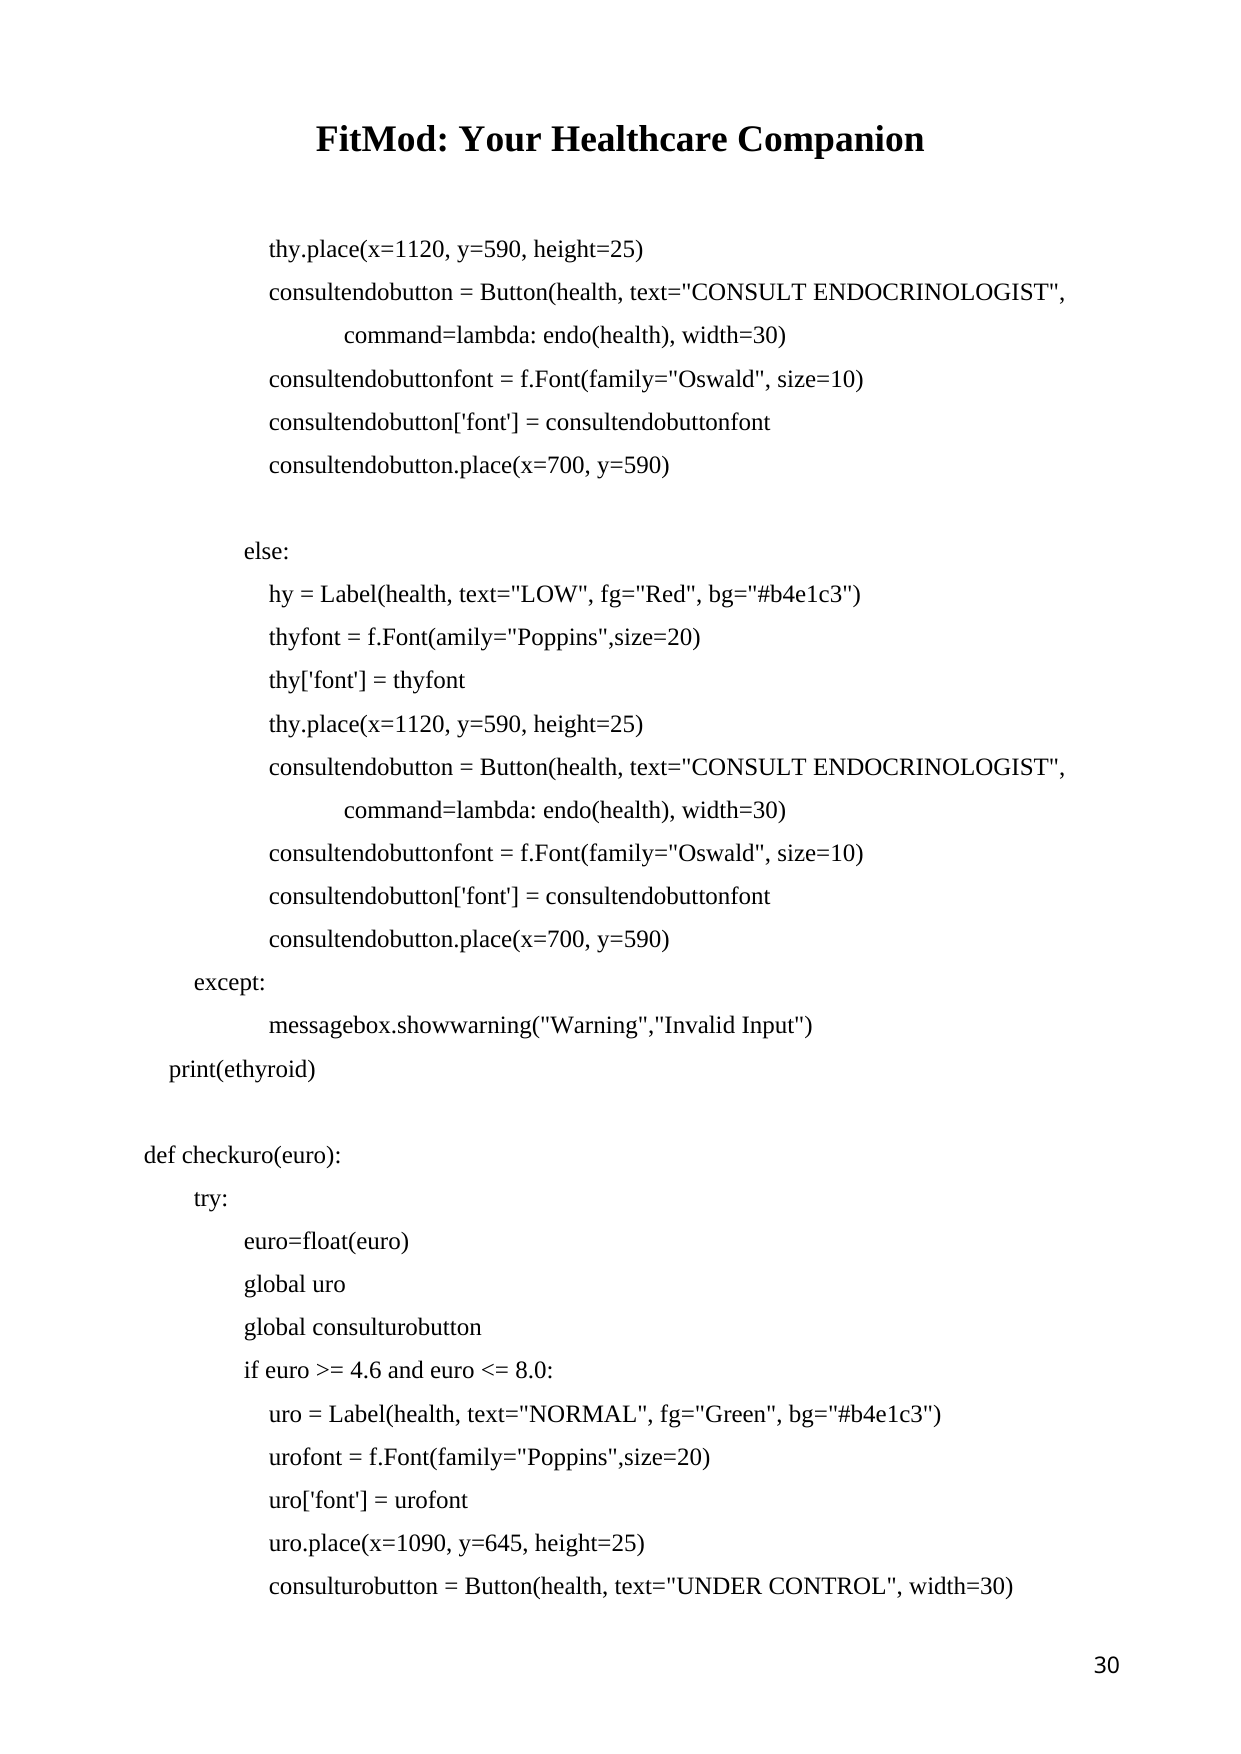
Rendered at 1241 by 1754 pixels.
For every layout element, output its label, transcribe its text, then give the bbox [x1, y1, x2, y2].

text thy.place(x=1120, y=590, height=25) [193, 709, 1122, 737]
text except: [118, 967, 1122, 996]
text consultendobutton['font'] = consultendobuttonfont [193, 881, 1122, 910]
text consultendobutton['font'] = consultendobuttonfont [193, 407, 1122, 436]
text consultendobutton = Button(health, text="CONSULT ENDOCRINOLOGIST", [193, 752, 1122, 781]
text command=lambda: endo(health), width=30) [268, 795, 1122, 824]
text uro.place(x=1090, y=645, height=25) [193, 1528, 1122, 1557]
text if euro >= 4.6 and euro <= 8.0: [193, 1356, 1122, 1384]
text urofont = f.Font(family="Poppins",size=20) [193, 1442, 1122, 1471]
text consulturobutton = Button(health, text="UNDER CONTROL", width=30) [193, 1571, 1122, 1600]
text try: [118, 1183, 1122, 1212]
text euro=float(euro) [193, 1226, 1122, 1255]
text uro['font'] = urofont [193, 1485, 1122, 1514]
text uro = Label(health, text="NORMAL", fg="Green", bg="#b4e1c3") [193, 1399, 1122, 1427]
text thy.place(x=1120, y=590, height=25) [193, 234, 1122, 263]
text else: [193, 536, 1122, 565]
text messagebox.showwarning("Warning","Invalid Input") [118, 1011, 1122, 1039]
text thyfont = f.Font(amily="Poppins",size=20) [193, 622, 1122, 651]
text consultendobuttonfont = f.Font(family="Oswald", size=10) [193, 364, 1122, 392]
text hy = Label(health, text="LOW", fg="Red", bg="#b4e1c3") [193, 579, 1122, 608]
text command=lambda: endo(health), width=30) [268, 321, 1122, 349]
text consultendobuttonfont = f.Font(family="Oswald", size=10) [193, 838, 1122, 867]
text global consulturobutton [193, 1312, 1122, 1341]
text print(ethyroid) [118, 1054, 1122, 1082]
text consultendobutton.place(x=700, y=590) [193, 450, 1122, 479]
text consultendobutton = Button(health, text="CONSULT ENDOCRINOLOGIST", [193, 277, 1122, 306]
text consultendobutton.place(x=700, y=590) [193, 924, 1122, 953]
text def checkuro(euro): [118, 1140, 1122, 1169]
text global uro [193, 1269, 1122, 1298]
text thy['font'] = thyfont [193, 666, 1122, 694]
